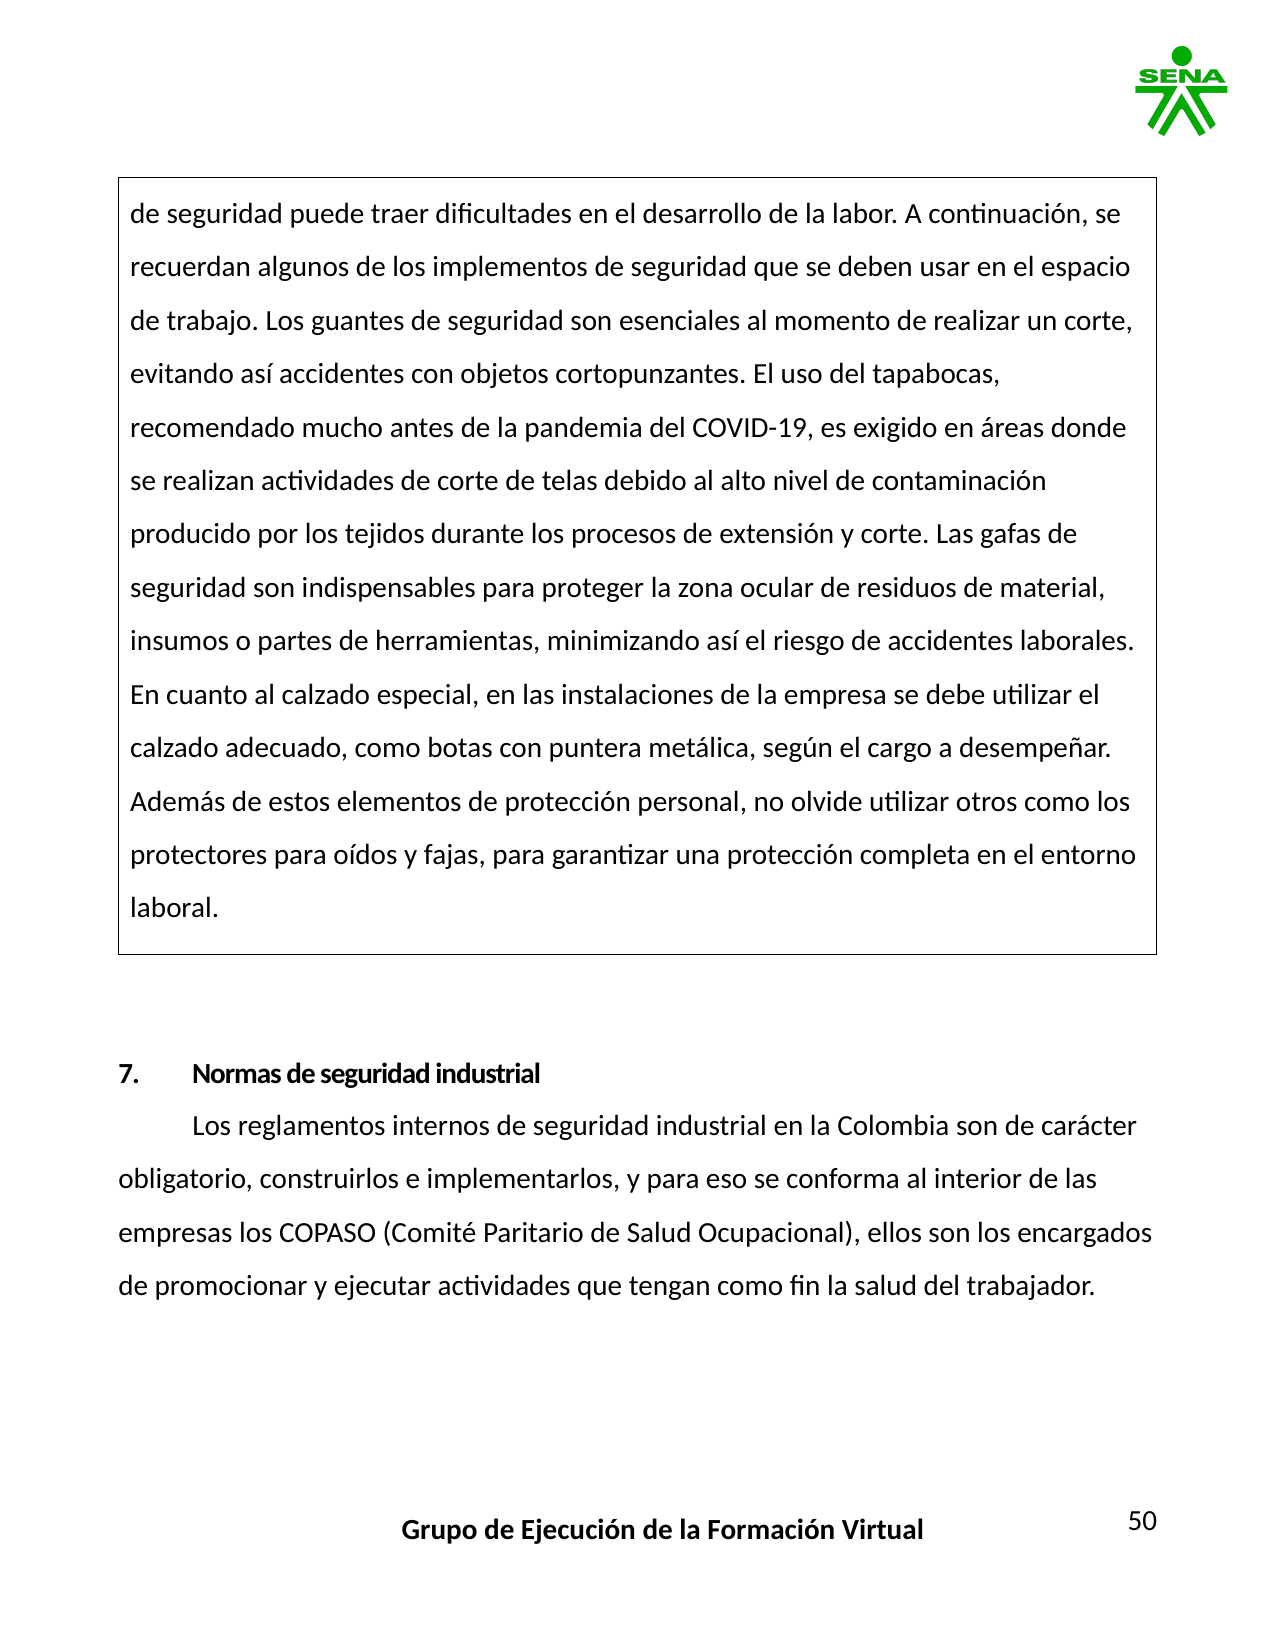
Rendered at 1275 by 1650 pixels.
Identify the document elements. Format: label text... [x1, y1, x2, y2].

picture [1135, 46, 1228, 136]
text Los reglamentos internos de seguridad industrial en la Colombia son de carácter obligatorio, construirlos e implementarlos, y para eso se conforma al interior de las empresas los COPASO (Comité Paritario de Salud Ocupacional), ellos son los encargados de promocionar y ejecutar actividades que tengan como fin la salud del trabajador. [118, 1107, 1157, 1303]
subtitle Normas de seguridad industrial [118, 1055, 1157, 1090]
